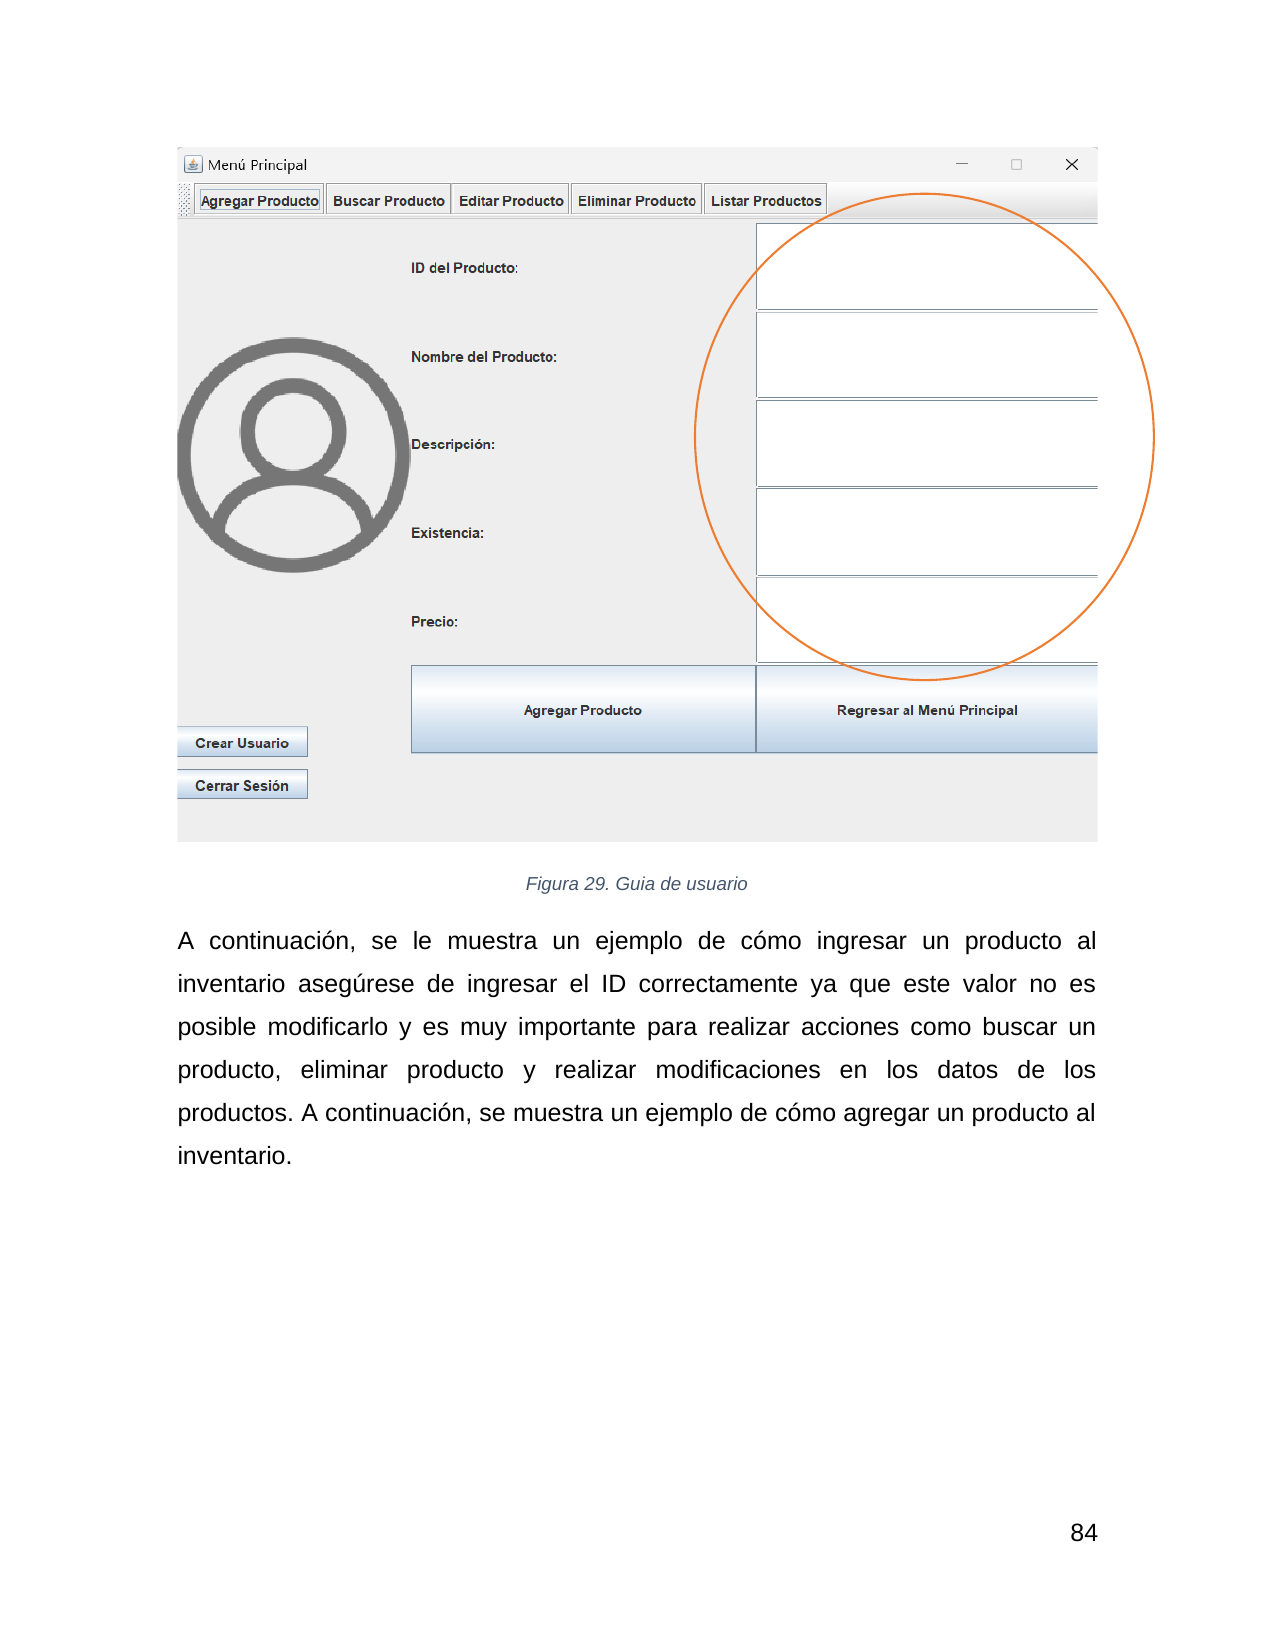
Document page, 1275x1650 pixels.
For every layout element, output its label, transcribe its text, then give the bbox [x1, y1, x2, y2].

text A continuación, se le muestra un ejemplo de cómo ingresar un producto al inventario asegúrese de ingresar el ID correctamente ya que este valor no es posible modificarlo y es muy importante para realizar acciones como buscar un producto, eliminar producto y realizar modificaciones en los datos de los productos. A continuación, se muestra un ejemplo de cómo agregar un producto al inventario. [177, 926, 1098, 1170]
picture [697, 195, 1098, 679]
text Figura 29. Guia de usuario [177, 872, 1098, 894]
picture [177, 147, 1098, 842]
